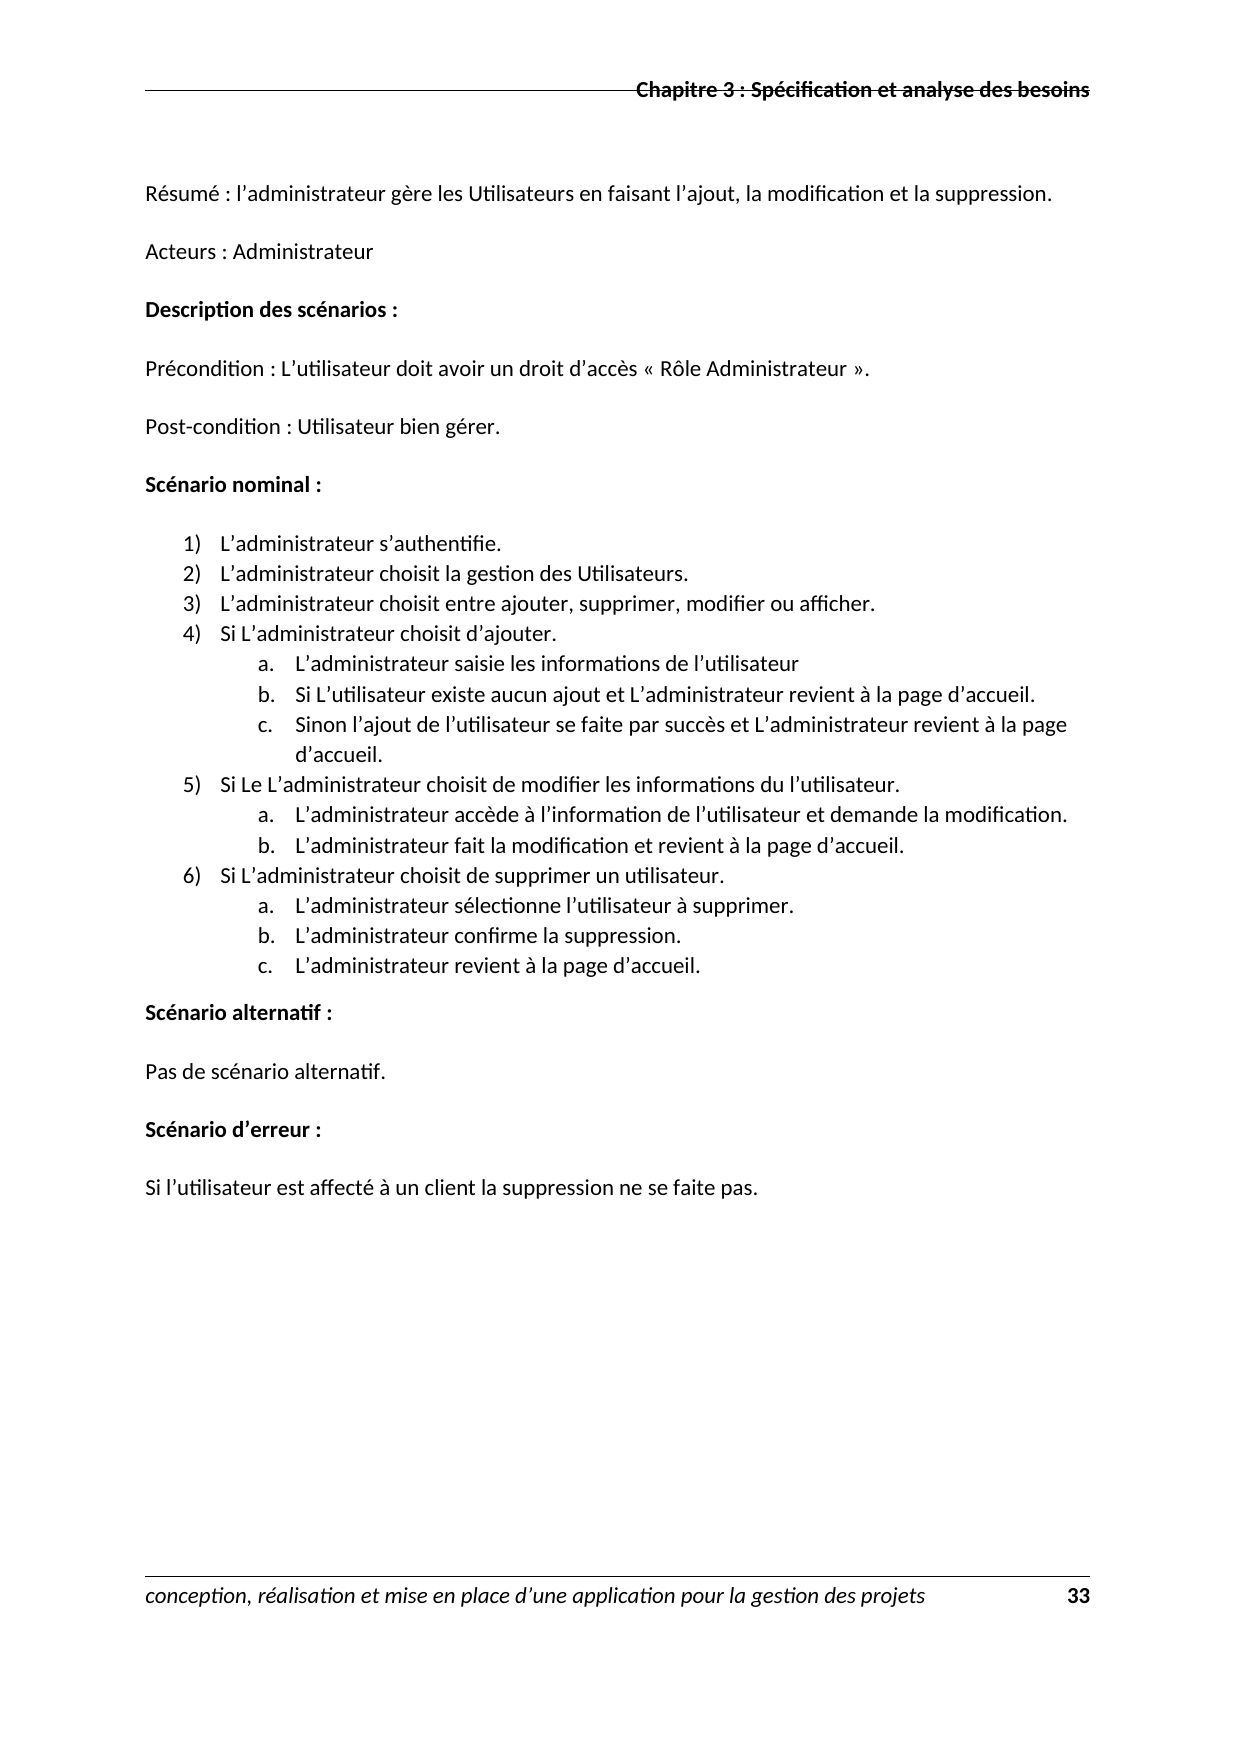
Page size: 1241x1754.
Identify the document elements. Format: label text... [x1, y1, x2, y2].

text Scénario alternatif : [145, 998, 1090, 1026]
list L’administrateur saisie les informations de l’utilisateur [258, 649, 1090, 677]
list L’administrateur choisit entre ajouter, supprimer, modifier ou afficher. [183, 589, 1090, 617]
list L’administrateur accède à l’information de l’utilisateur et demande la modification. [258, 801, 1090, 828]
list L’administrateur s’authentifie. [183, 529, 1090, 557]
text Post-condition : Utilisateur bien gérer. [145, 412, 1090, 440]
text Scénario nominal : [145, 470, 1090, 498]
text Scénario d’erreur : [145, 1115, 1090, 1143]
text Description des scénarios : [145, 295, 1090, 323]
list Sinon l’ajout de l’utilisateur se faite par succès et L’administrateur revient à la page d’accueil. [258, 710, 1090, 768]
list L’administrateur revient à la page d’accueil. [258, 952, 1090, 979]
list L’administrateur fait la modification et revient à la page d’accueil. [258, 831, 1090, 859]
list L’administrateur choisit la gestion des Utilisateurs. [183, 559, 1090, 587]
list Si L’utilisateur existe aucun ajout et L’administrateur revient à la page d’accueil. [258, 680, 1090, 708]
text Acteurs : Administrateur [145, 237, 1090, 265]
text Pas de scénario alternatif. [145, 1057, 1090, 1085]
list Si L’administrateur choisit d’ajouter. [183, 619, 1090, 647]
list Si L’administrateur choisit de supprimer un utilisateur. [183, 861, 1090, 889]
text Si l’utilisateur est affecté à un client la suppression ne se faite pas. [145, 1173, 1090, 1201]
list Si Le L’administrateur choisit de modifier les informations du l’utilisateur. [183, 770, 1090, 798]
list L’administrateur confirme la suppression. [258, 921, 1090, 949]
list L’administrateur sélectionne l’utilisateur à supprimer. [258, 891, 1090, 919]
text Résumé : l’administrateur gère les Utilisateurs en faisant l’ajout, la modification et la suppression. [145, 179, 1090, 207]
text Précondition : L’utilisateur doit avoir un droit d’accès « Rôle Administrateur ». [145, 354, 1090, 382]
